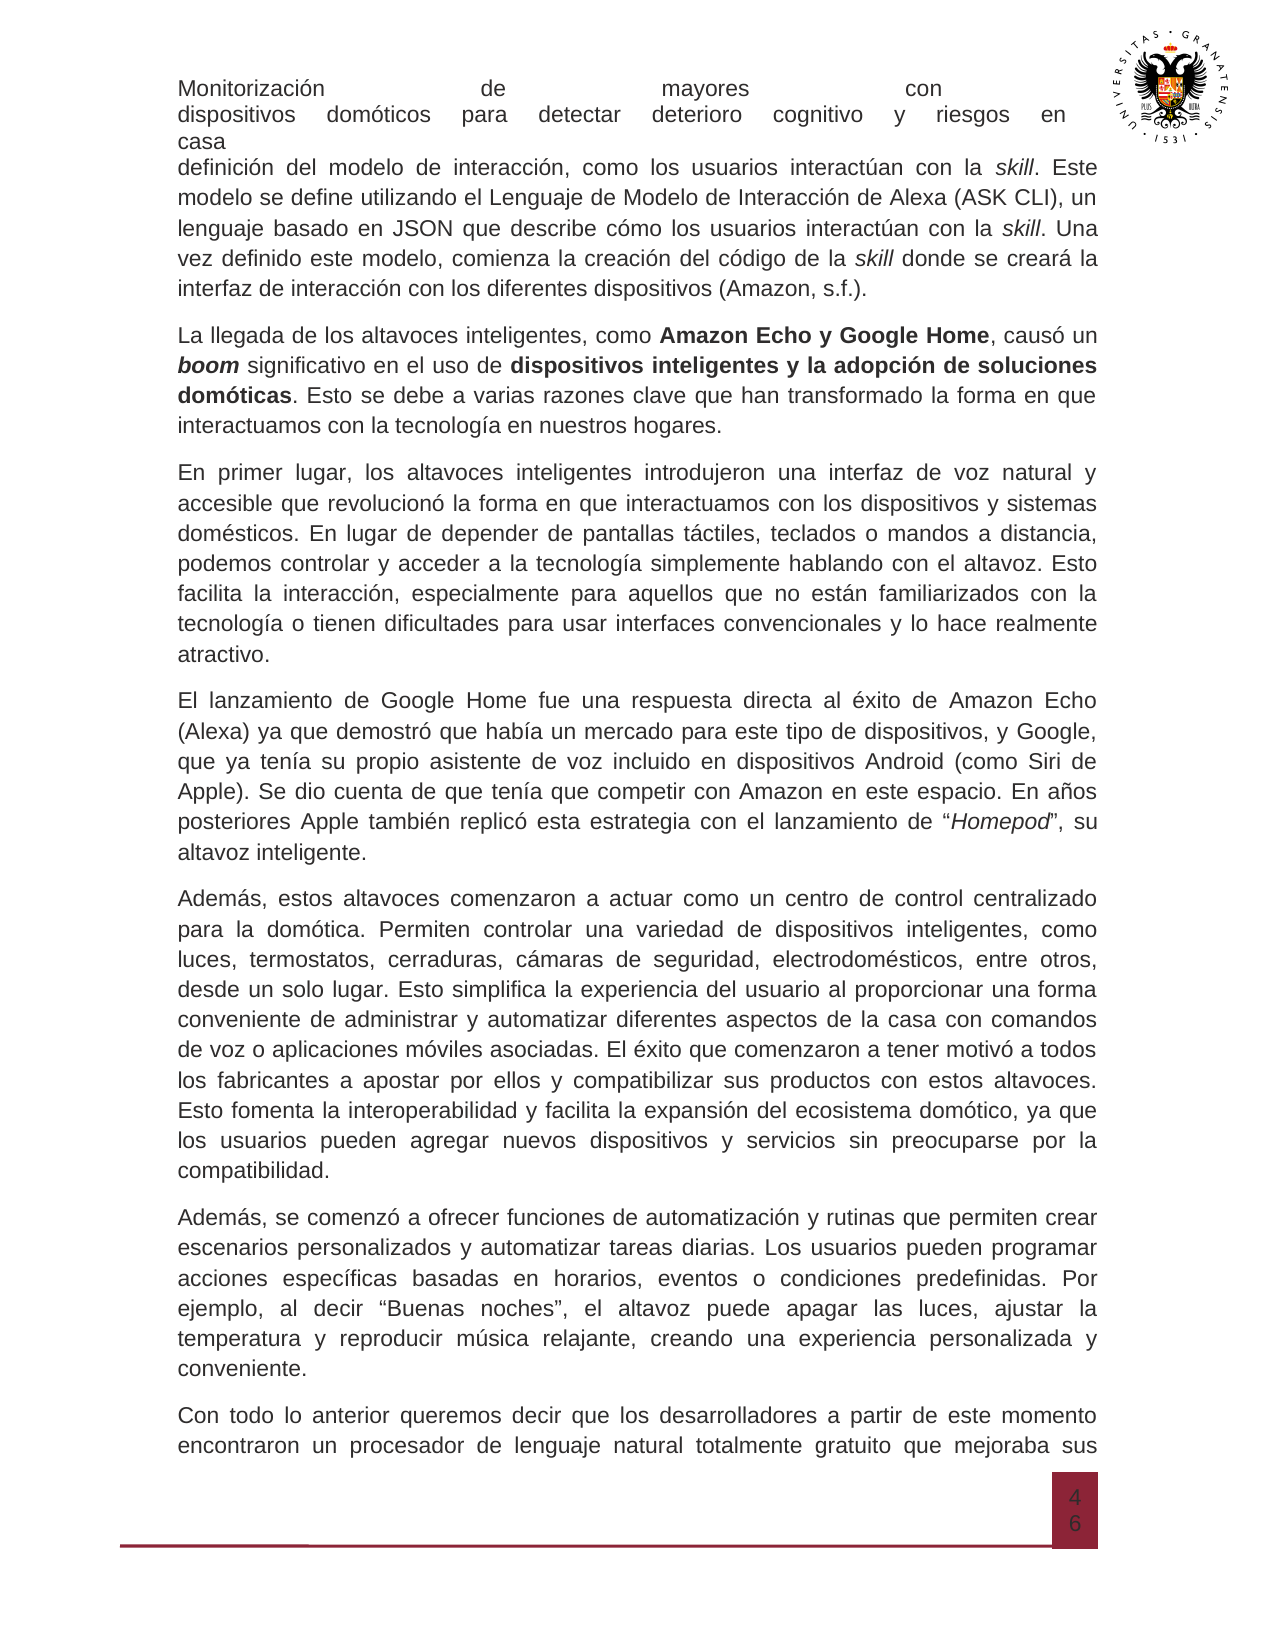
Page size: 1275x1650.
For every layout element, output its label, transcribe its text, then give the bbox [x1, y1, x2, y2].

text La llegada de los altavoces inteligentes, como Amazon Echo y Google Home, causó un boom significativo en el uso de dispositivos inteligentes y la adopción de soluciones domóticas. Esto se debe a varias razones clave que han transformado la forma en que interactuamos con la tecnología en nuestros hogares. [177, 322, 1098, 439]
text El lanzamiento de Google Home fue una respuesta directa al éxito de Amazon Echo (Alexa) ya que demostró que había un mercado para este tipo de dispositivos, y Google, que ya tenía su propio asistente de voz incluido en dispositivos Android (como Siri de Apple). Se dio cuenta de que tenía que competir con Amazon en este espacio. En años posteriores Apple también replicó esta estrategia con el lanzamiento de “Homepod”, su altavoz inteligente. [177, 687, 1098, 865]
text Además, estos altavoces comenzaron a actuar como un centro de control centralizado para la domótica. Permiten controlar una variedad de dispositivos inteligentes, como luces, termostatos, cerraduras, cámaras de seguridad, electrodomésticos, entre otros, desde un solo lugar. Esto simplifica la experiencia del usuario al proporcionar una forma conveniente de administrar y automatizar diferentes aspectos de la casa con comandos de voz o aplicaciones móviles asociadas. El éxito que comenzaron a tener motivó a todos los fabricantes a apostar por ellos y compatibilizar sus productos con estos altavoces. Esto fomenta la interoperabilidad y facilita la expansión del ecosistema domótico, ya que los usuarios pueden agregar nuevos dispositivos y servicios sin preocuparse por la compatibilidad. [177, 885, 1098, 1183]
picture [1061, 22, 1275, 146]
text Además, se comenzó a ofrecer funciones de automatización y rutinas que permiten crear escenarios personalizados y automatizar tareas diarias. Los usuarios pueden programar acciones específicas basadas en horarios, eventos o condiciones predefinidas. Por ejemplo, al decir “Buenas noches”, el altavoz puede apagar las luces, ajustar la temperatura y reproducir música relajante, creando una experiencia personalizada y conveniente. [177, 1204, 1098, 1381]
text En primer lugar, los altavoces inteligentes introdujeron una interfaz de voz natural y accesible que revolucionó la forma en que interactuamos con los dispositivos y sistemas domésticos. En lugar de depender de pantallas táctiles, teclados o mandos a distancia, podemos controlar y acceder a la tecnología simplemente hablando con el altavoz. Esto facilita la interacción, especialmente para aquellos que no están familiarizados con la tecnología o tienen dificultades para usar interfaces convencionales y lo hace realmente atractivo. [177, 459, 1098, 667]
